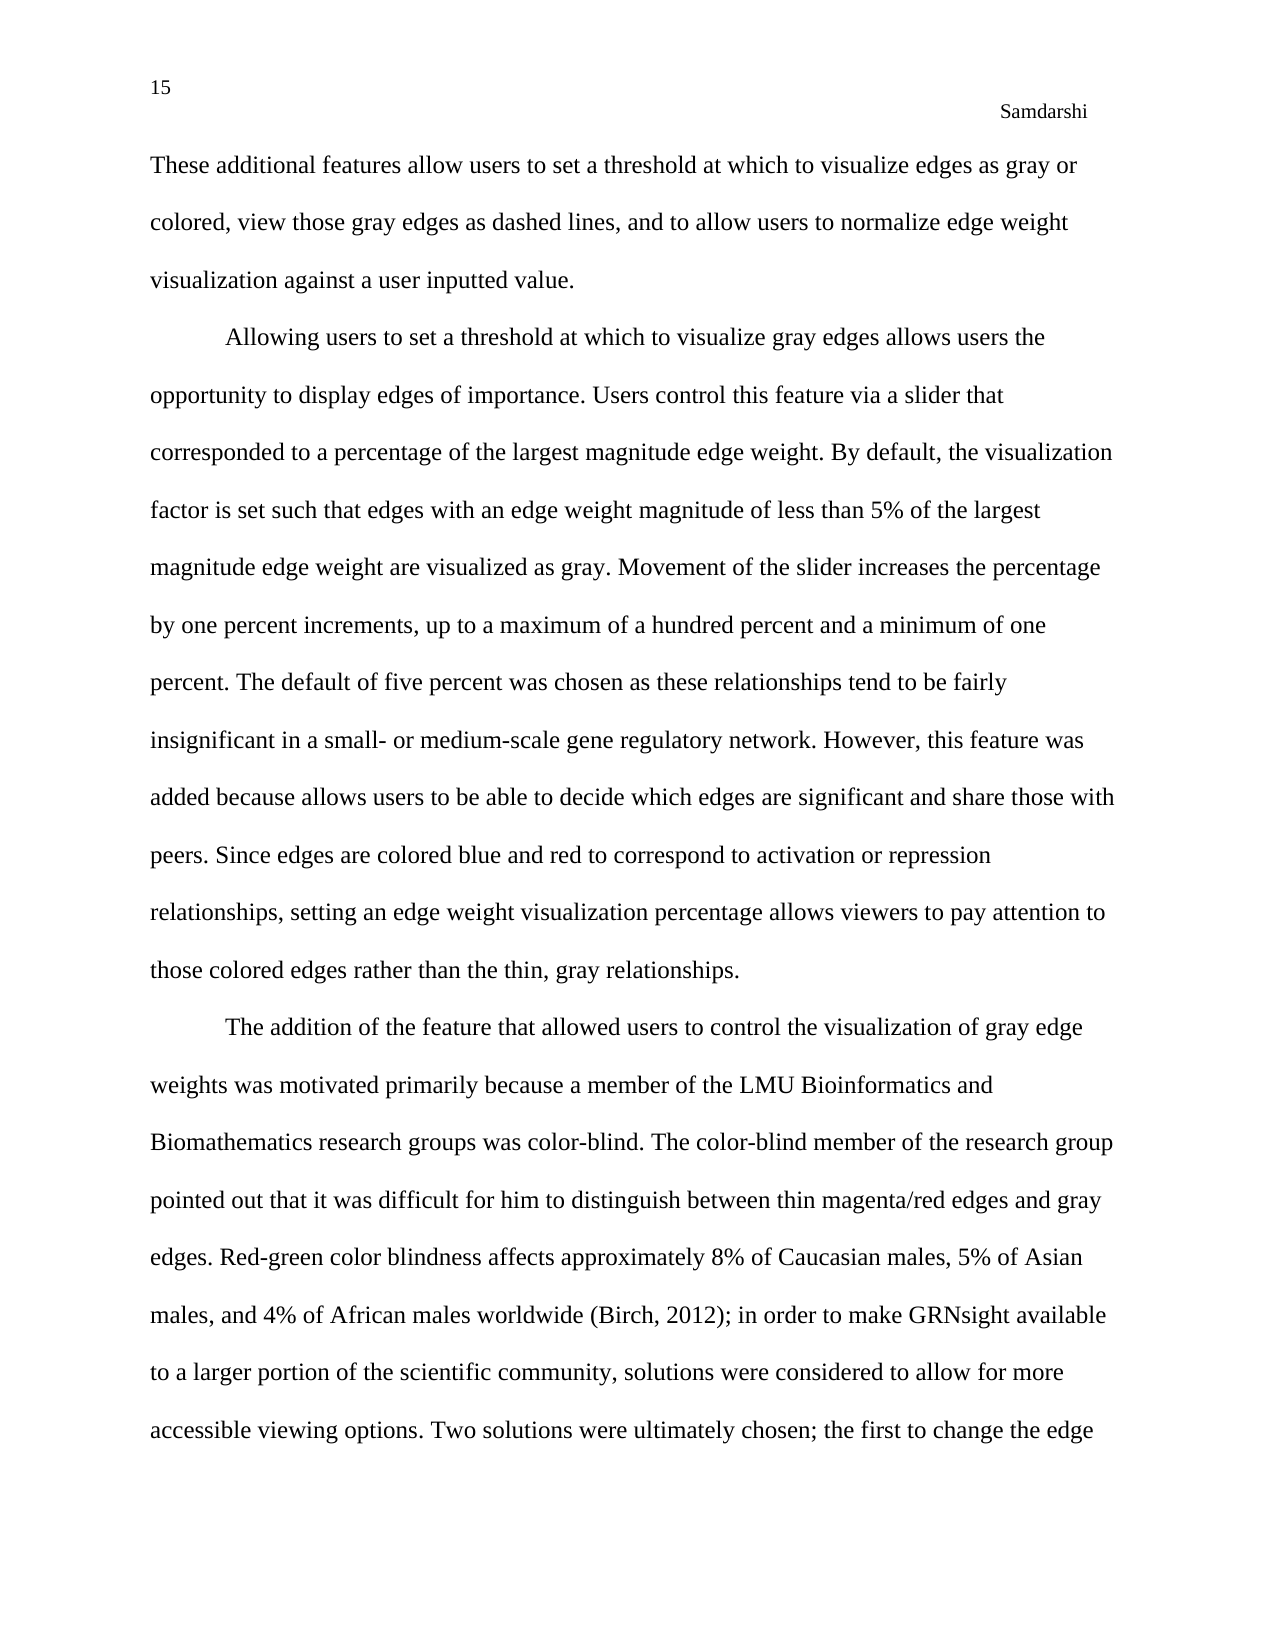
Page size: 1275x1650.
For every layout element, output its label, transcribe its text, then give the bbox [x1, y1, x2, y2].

text Allowing users to set a threshold at which to visualize gray edges allows users the opportunity to display edges of importance. Users control this feature via a slider that corresponded to a percentage of the largest magnitude edge weight. By default, the visualization factor is set such that edges with an edge weight magnitude of less than 5% of the largest magnitude edge weight are visualized as gray. Movement of the slider increases the percentage by one percent increments, up to a maximum of a hundred percent and a minimum of one percent. The default of five percent was chosen as these relationships tend to be fairly insignificant in a small- or medium-scale gene regulatory network. However, this feature was added because allows users to be able to decide which edges are significant and share those with peers. Since edges are colored blue and red to correspond to activation or repression relationships, setting an edge weight visualization percentage allows viewers to pay attention to those colored edges rather than the thin, gray relationships. [150, 322, 1125, 984]
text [150, 150, 1125, 294]
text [150, 1012, 1125, 1444]
